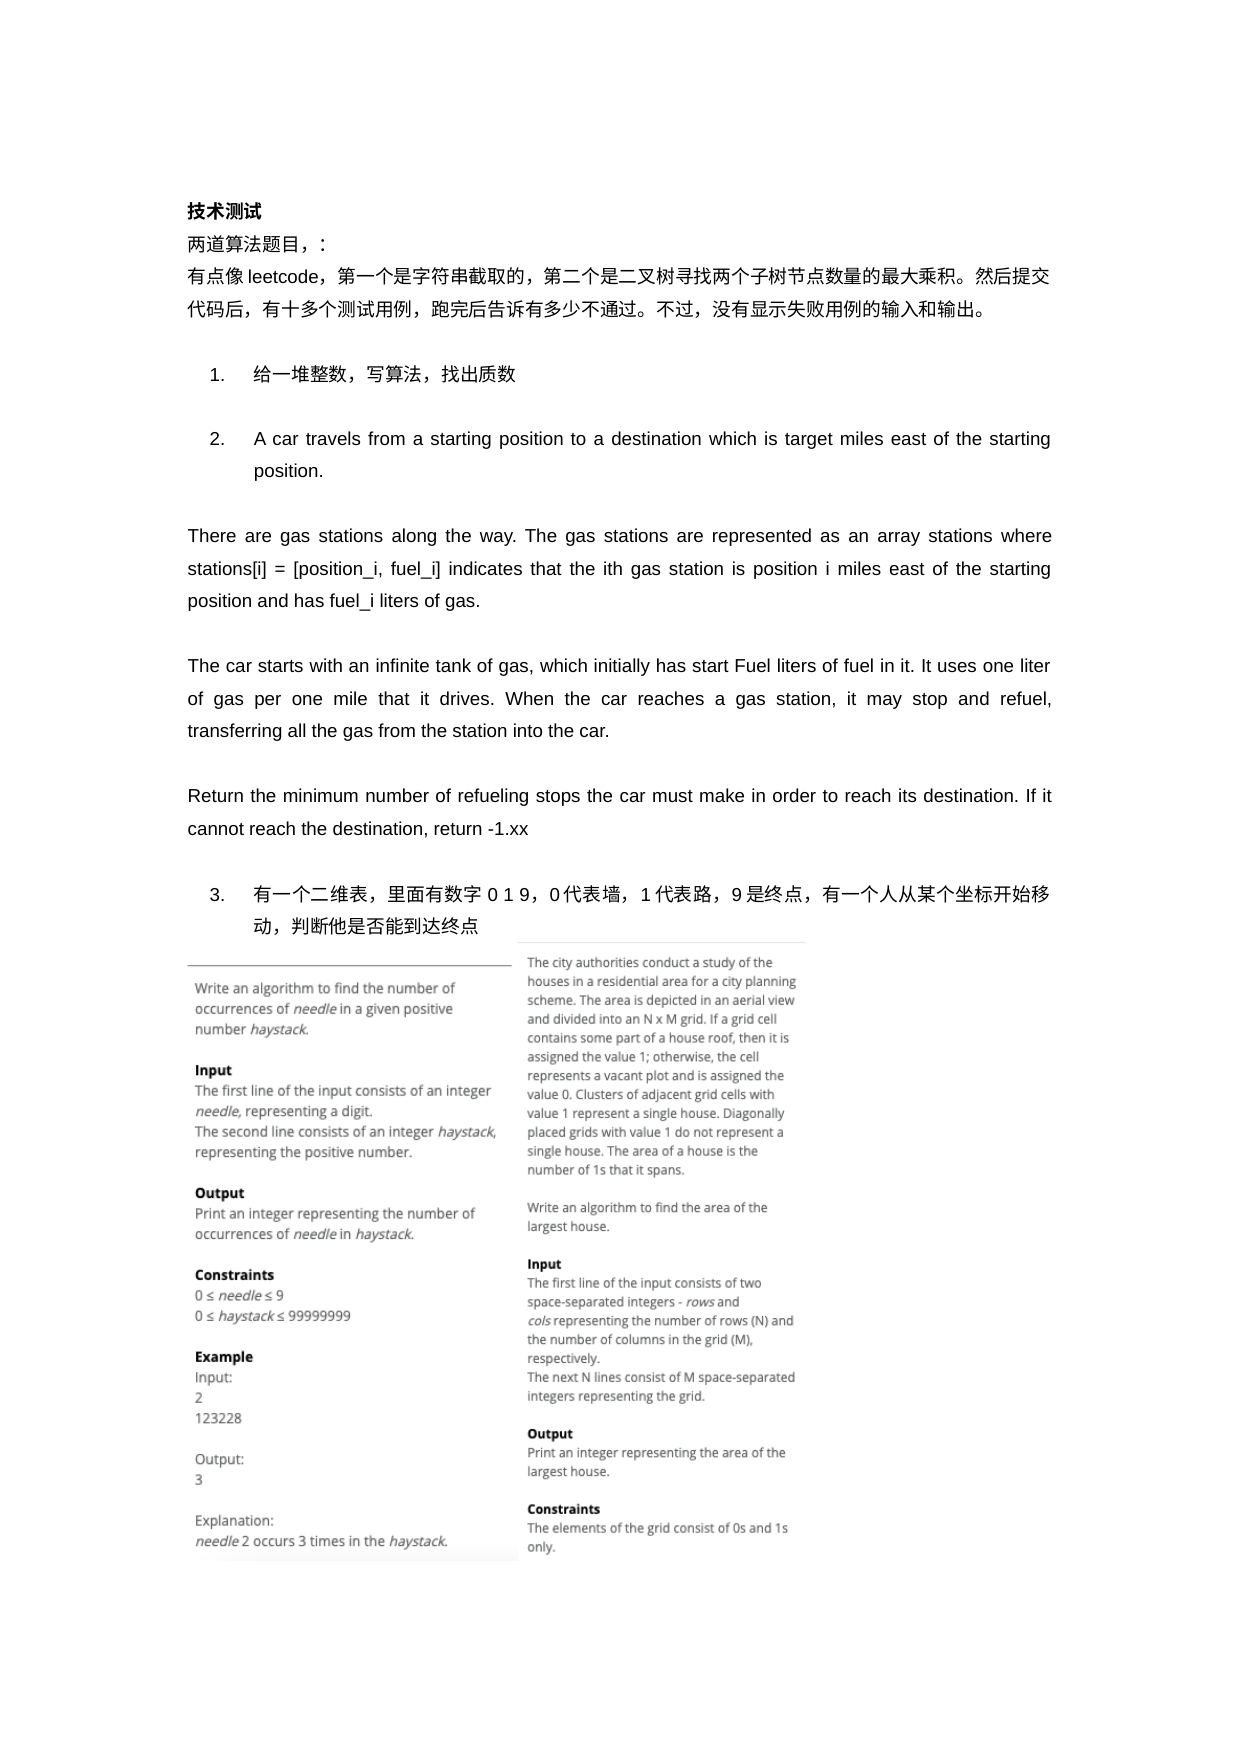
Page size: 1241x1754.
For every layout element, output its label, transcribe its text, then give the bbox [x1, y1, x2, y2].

text 有点像leetcode，第一个是字符串截取的，第二个是二叉树寻找两个子树节点数量的最大乘积。然后提交代码后，有十多个测试用例，跑完后告诉有多少不通过。不过，没有显示失败用例的输入和输出。 [187, 259, 1053, 324]
list 有一个二维表，里面有数字0 1 9，0代表墙，1代表路，9是终点，有一个人从某个坐标开始移动，判断他是否能到达终点 [209, 877, 1053, 942]
text The car starts with an infinite tank of gas, which initially has start Fuel liters of fuel in it. It uses one liter of gas per one mile that it drives. When the car reaches a gas station, it may stop and refuel, transferring all the gas from the station into the car. [187, 649, 1053, 747]
text Return the minimum number of refueling stops the car must make in order to reach its destination. If it cannot reach the destination, return -1.xx [187, 779, 1053, 844]
text There are gas stations along the way. The gas stations are represented as an array stations where stations[i] = [position_i, fuel_i] indicates that the ith gas station is position i miles east of the starting position and has fuel_i liters of gas. [187, 519, 1053, 617]
text 技术测试 [187, 194, 1053, 227]
list A car travels from a starting position to a destination which is target miles east of the starting position. [209, 422, 1053, 487]
text 两道算法题目，： [187, 227, 1053, 259]
list 给一堆整数，写算法，找出质数 [209, 357, 1053, 389]
picture [187, 942, 807, 1561]
